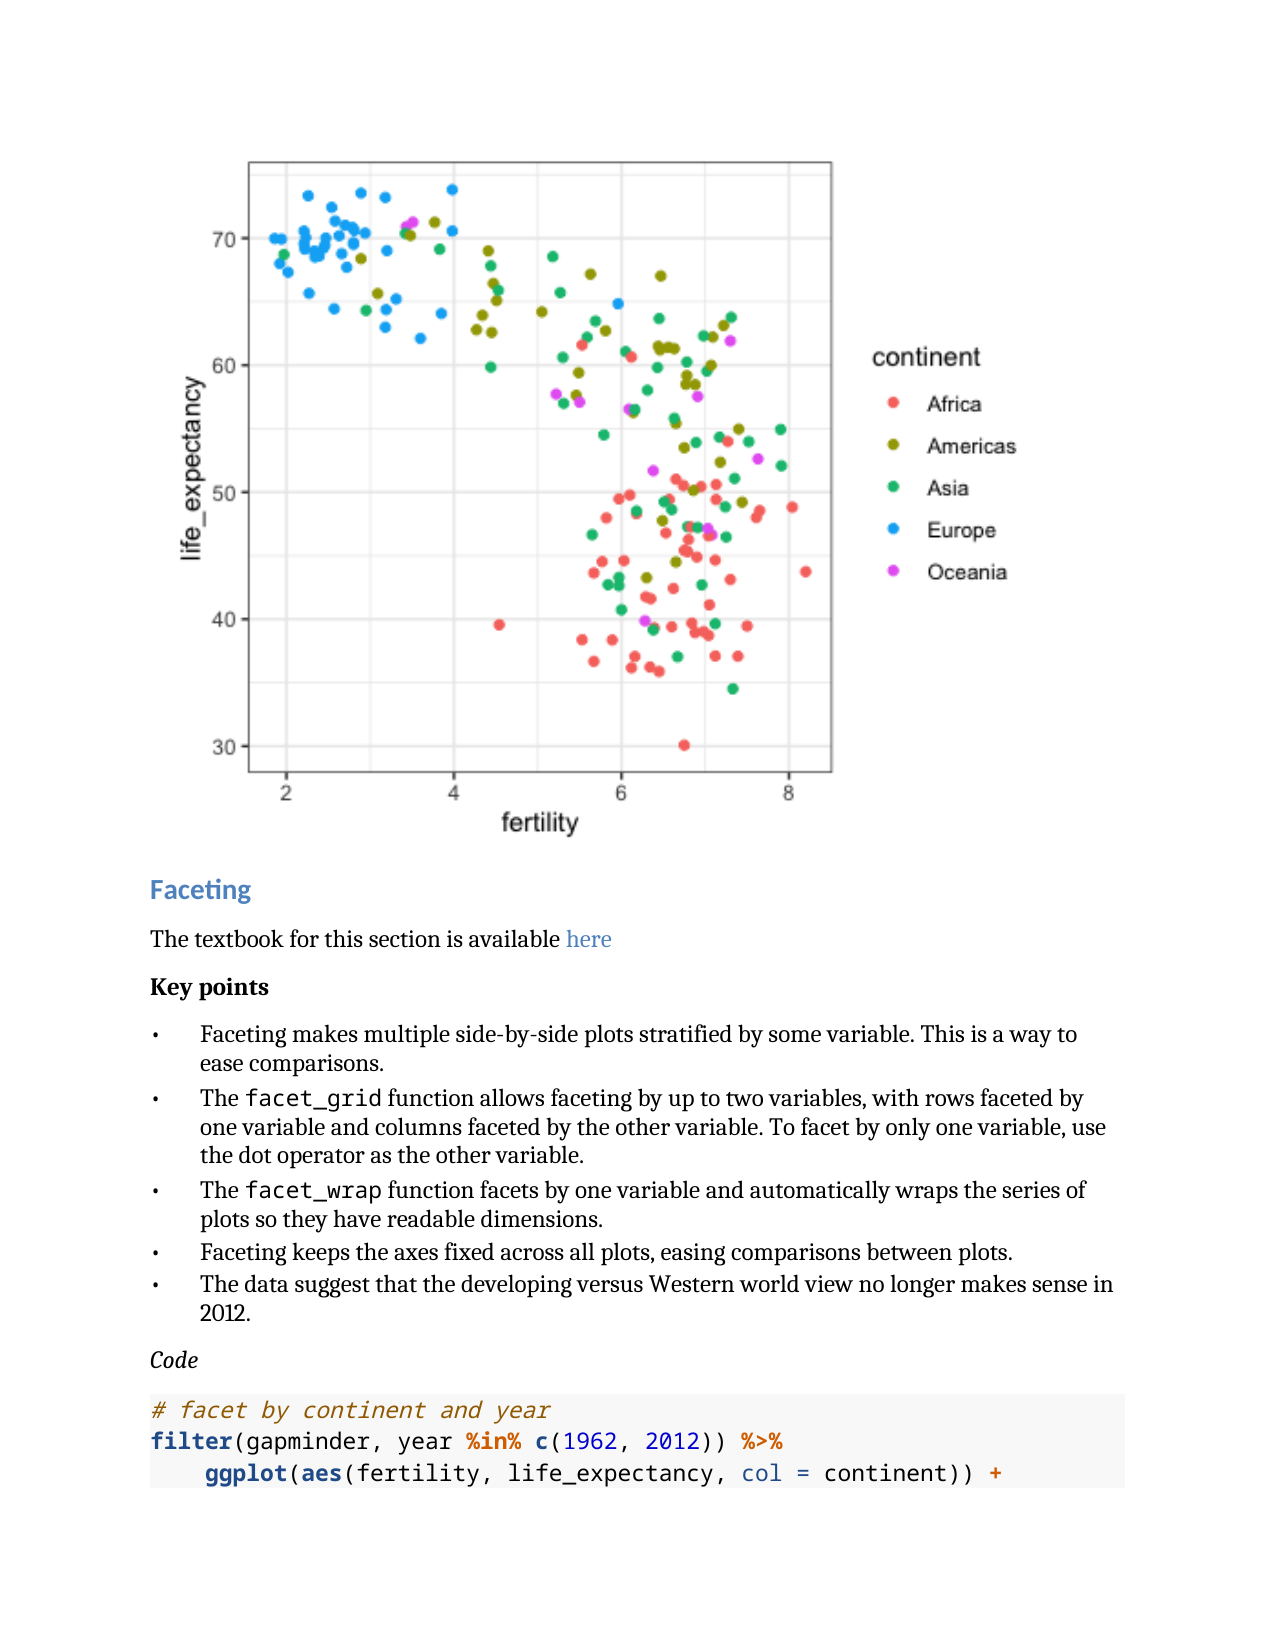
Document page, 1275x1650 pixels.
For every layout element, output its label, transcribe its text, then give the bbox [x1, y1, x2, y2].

list Faceting keeps the axes fixed across all plots, easing comparisons between plots. [150, 1238, 1125, 1266]
text Code [150, 1346, 1125, 1375]
list The facet_grid function allows faceting by up to two variables, with rows faceted by one variable and columns faceted by the other variable. To facet by only one variable, use the dot operator as the other variable. [150, 1081, 1125, 1170]
subtitle Faceting [150, 871, 1125, 906]
picture [168, 150, 1044, 850]
list The facet_wrap function facets by one variable and automatically wraps the series of plots so they have readable dimensions. [150, 1174, 1125, 1234]
list Faceting makes multiple side-by-side plots stratified by some variable. This is a way to ease comparisons. [150, 1020, 1125, 1078]
text The textbook for this section is available here [150, 925, 1125, 954]
list The data suggest that the developing versus Western world view no longer makes sense in 2012. [150, 1270, 1125, 1328]
text Key points [150, 973, 1125, 1001]
